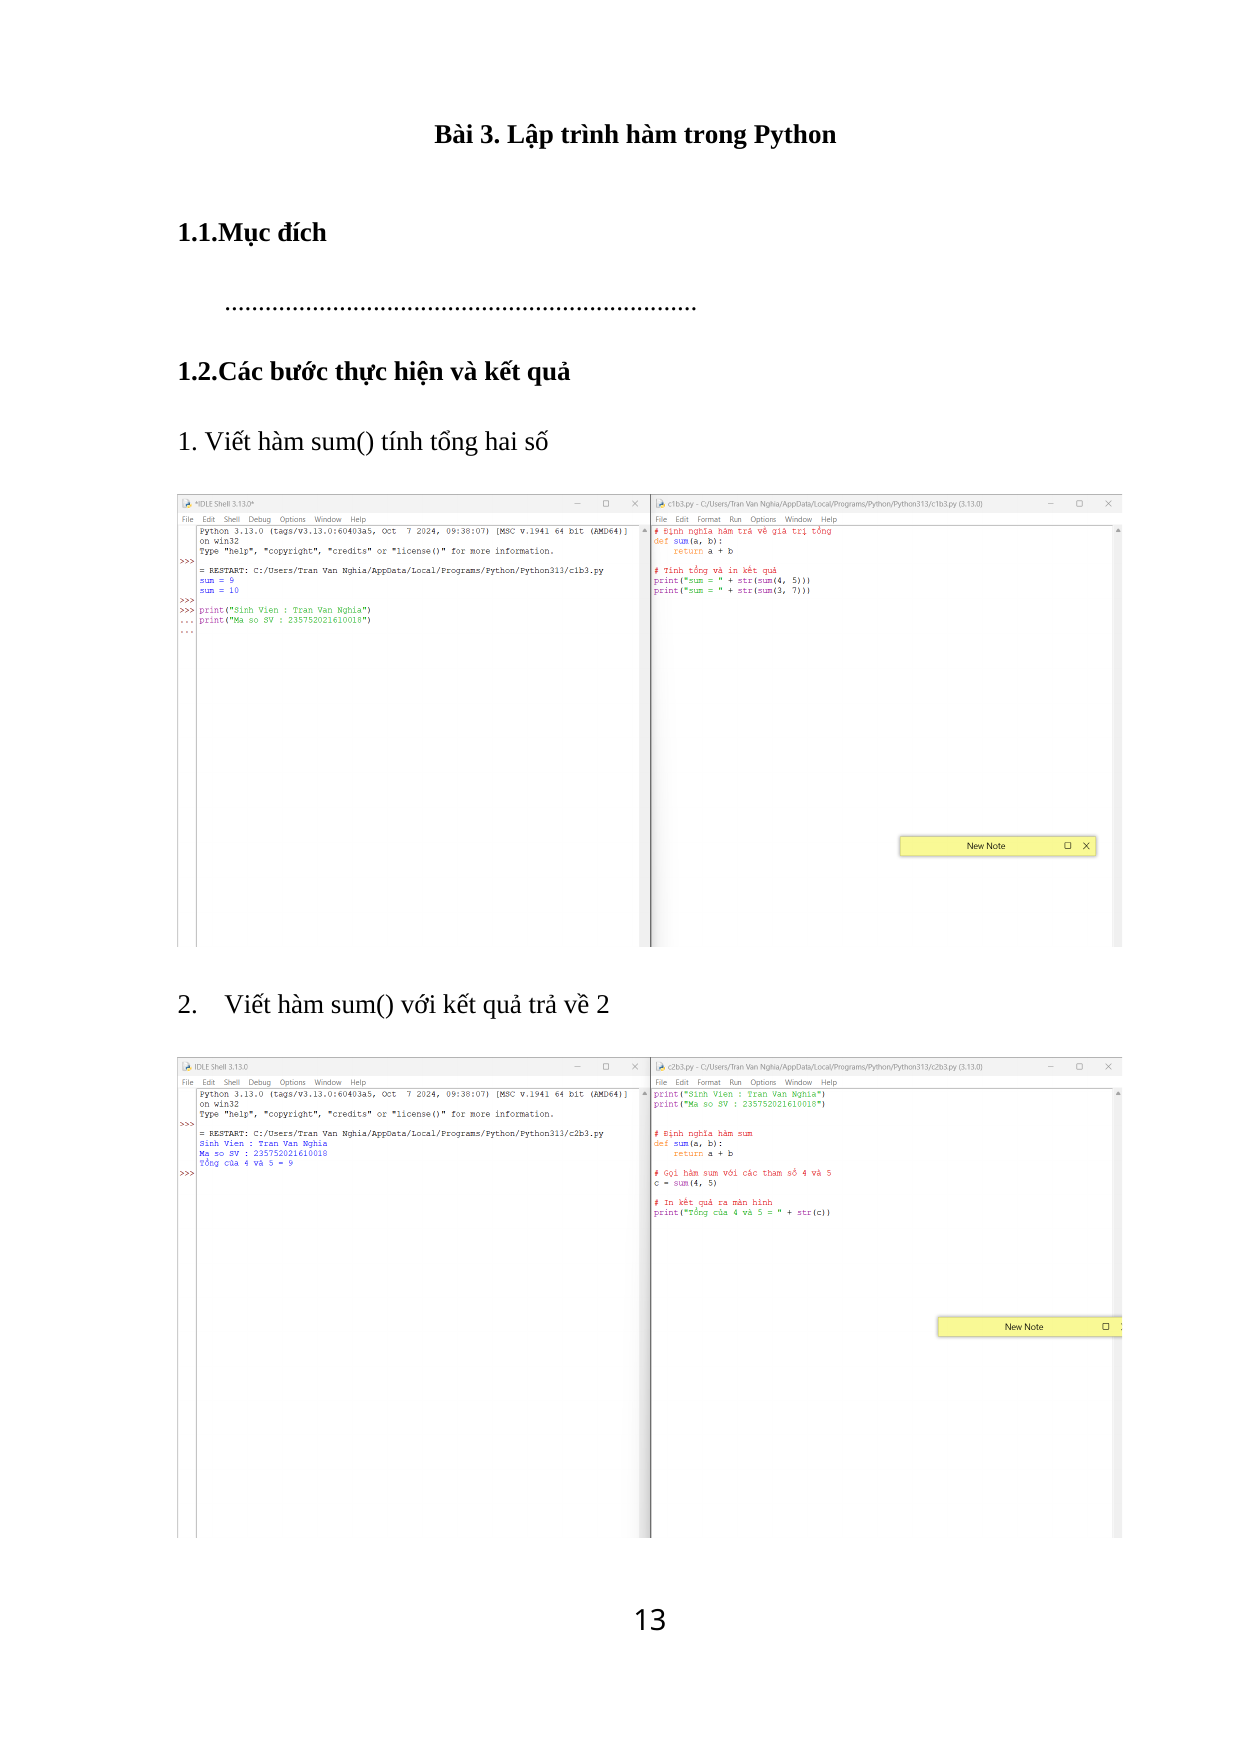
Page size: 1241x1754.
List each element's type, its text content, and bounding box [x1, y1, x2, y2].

picture [177, 1057, 1123, 1538]
text 1.2.Các bước thực hiện và kết quả [177, 355, 1122, 386]
text Bài 3. Lập trình hàm trong Python [177, 118, 1122, 149]
list Viết hàm sum() với kết quả trả về 2 [177, 988, 1122, 1019]
picture [177, 494, 1123, 947]
text 1. Viết hàm sum() tính tổng hai số [177, 424, 1122, 456]
list ...................................................................... [224, 285, 1122, 317]
text 1.1.Mục đích [177, 216, 1122, 247]
